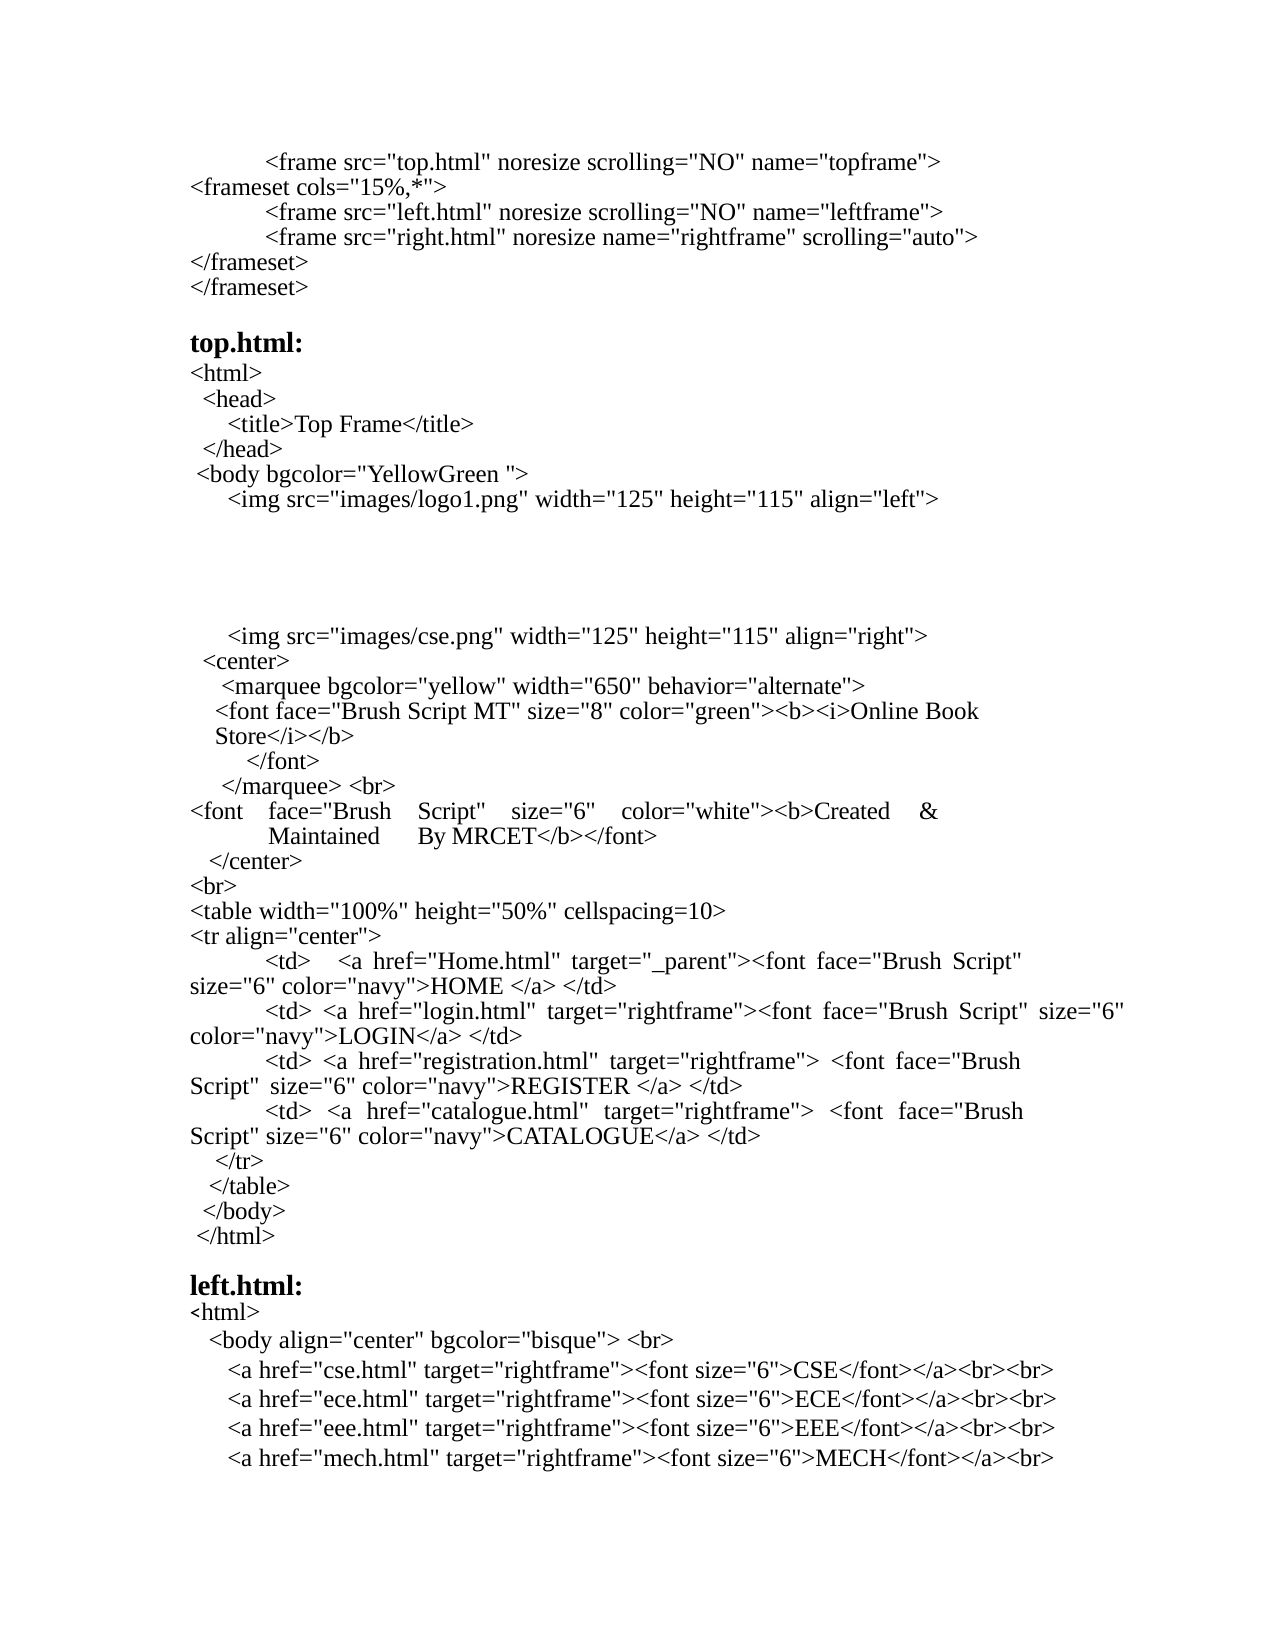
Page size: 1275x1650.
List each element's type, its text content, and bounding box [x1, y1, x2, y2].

text <td> <a href="Home.html" target="_parent"><font face="Brush Script" size="6" color="navy">HOME </a> </td> [189, 949, 1043, 999]
text <frame src="right.html" noresize name="rightframe" scrolling="auto"> [264, 225, 1125, 250]
text <body bgcolor="YellowGreen "> [196, 462, 1125, 487]
text </html> [196, 1224, 1125, 1249]
text </frameset> [189, 250, 1125, 275]
text <center> [202, 649, 1125, 674]
text <td> <a href="login.html" target="rightframe"><font face="Brush Script" size="6" color="navy">LOGIN</a> </td> [189, 999, 1125, 1049]
text <a href="mech.html" target="rightframe"><font size="6">MECH</font></a><br> [227, 1446, 1125, 1471]
text top.html: [189, 326, 1125, 359]
text <table width="100%" height="50%" cellspacing=10> [189, 899, 1125, 924]
text </table> [208, 1174, 1125, 1199]
text </head> [202, 437, 1125, 462]
text <html> [189, 1300, 1125, 1325]
text <td> <a href="registration.html" target="rightframe"> <font face="Brush Script" size="6" color="navy">REGISTER </a> </td> [189, 1049, 1044, 1099]
text <frameset cols="15%,*"> [189, 175, 1125, 200]
text <img src="images/logo1.png" width="125" height="115" align="left"> [227, 487, 1125, 512]
text <a href="cse.html" target="rightframe"><font size="6">CSE</font></a><br><br> [227, 1358, 1125, 1383]
text <html> [189, 359, 1125, 387]
text <td> <a href="catalogue.html" target="rightframe"> <font face="Brush Script" size="6" color="navy">CATALOGUE</a> </td> [189, 1099, 1044, 1149]
text <a href="ece.html" target="rightframe"><font size="6">ECE</font></a><br><br> [227, 1387, 1125, 1412]
text <body align="center" bgcolor="bisque"> <br> [208, 1329, 1125, 1354]
text <a href="eee.html" target="rightframe"><font size="6">EEE</font></a><br><br> [227, 1417, 1125, 1442]
text </body> [202, 1199, 1125, 1224]
text </frameset> [189, 275, 1125, 300]
text <marquee bgcolor="yellow" width="650" behavior="alternate"> [221, 674, 1125, 699]
text <img src="images/cse.png" width="125" height="115" align="right"> [227, 624, 1125, 649]
text <head> [202, 387, 1125, 412]
text <br> [189, 874, 1125, 899]
text </center> [208, 849, 1125, 874]
text </font> [246, 749, 1125, 774]
text <tr align="center"> [189, 924, 1125, 949]
text left.html: [189, 1275, 1125, 1300]
text <font face="Brush Script" size="6" color="white"><b>Created & Maintained By MRCET</b></font> [189, 799, 1044, 849]
text <frame src="left.html" noresize scrolling="NO" name="leftframe"> [264, 200, 1125, 225]
text <frame src="top.html" noresize scrolling="NO" name="topframe"> [264, 150, 1125, 175]
text </marquee> <br> [221, 774, 1125, 799]
text <font face="Brush Script MT" size="8" color="green"><b><i>Online Book Store</i></b> [214, 699, 1125, 749]
text <title>Top Frame</title> [227, 412, 1125, 437]
text </tr> [214, 1149, 1125, 1174]
